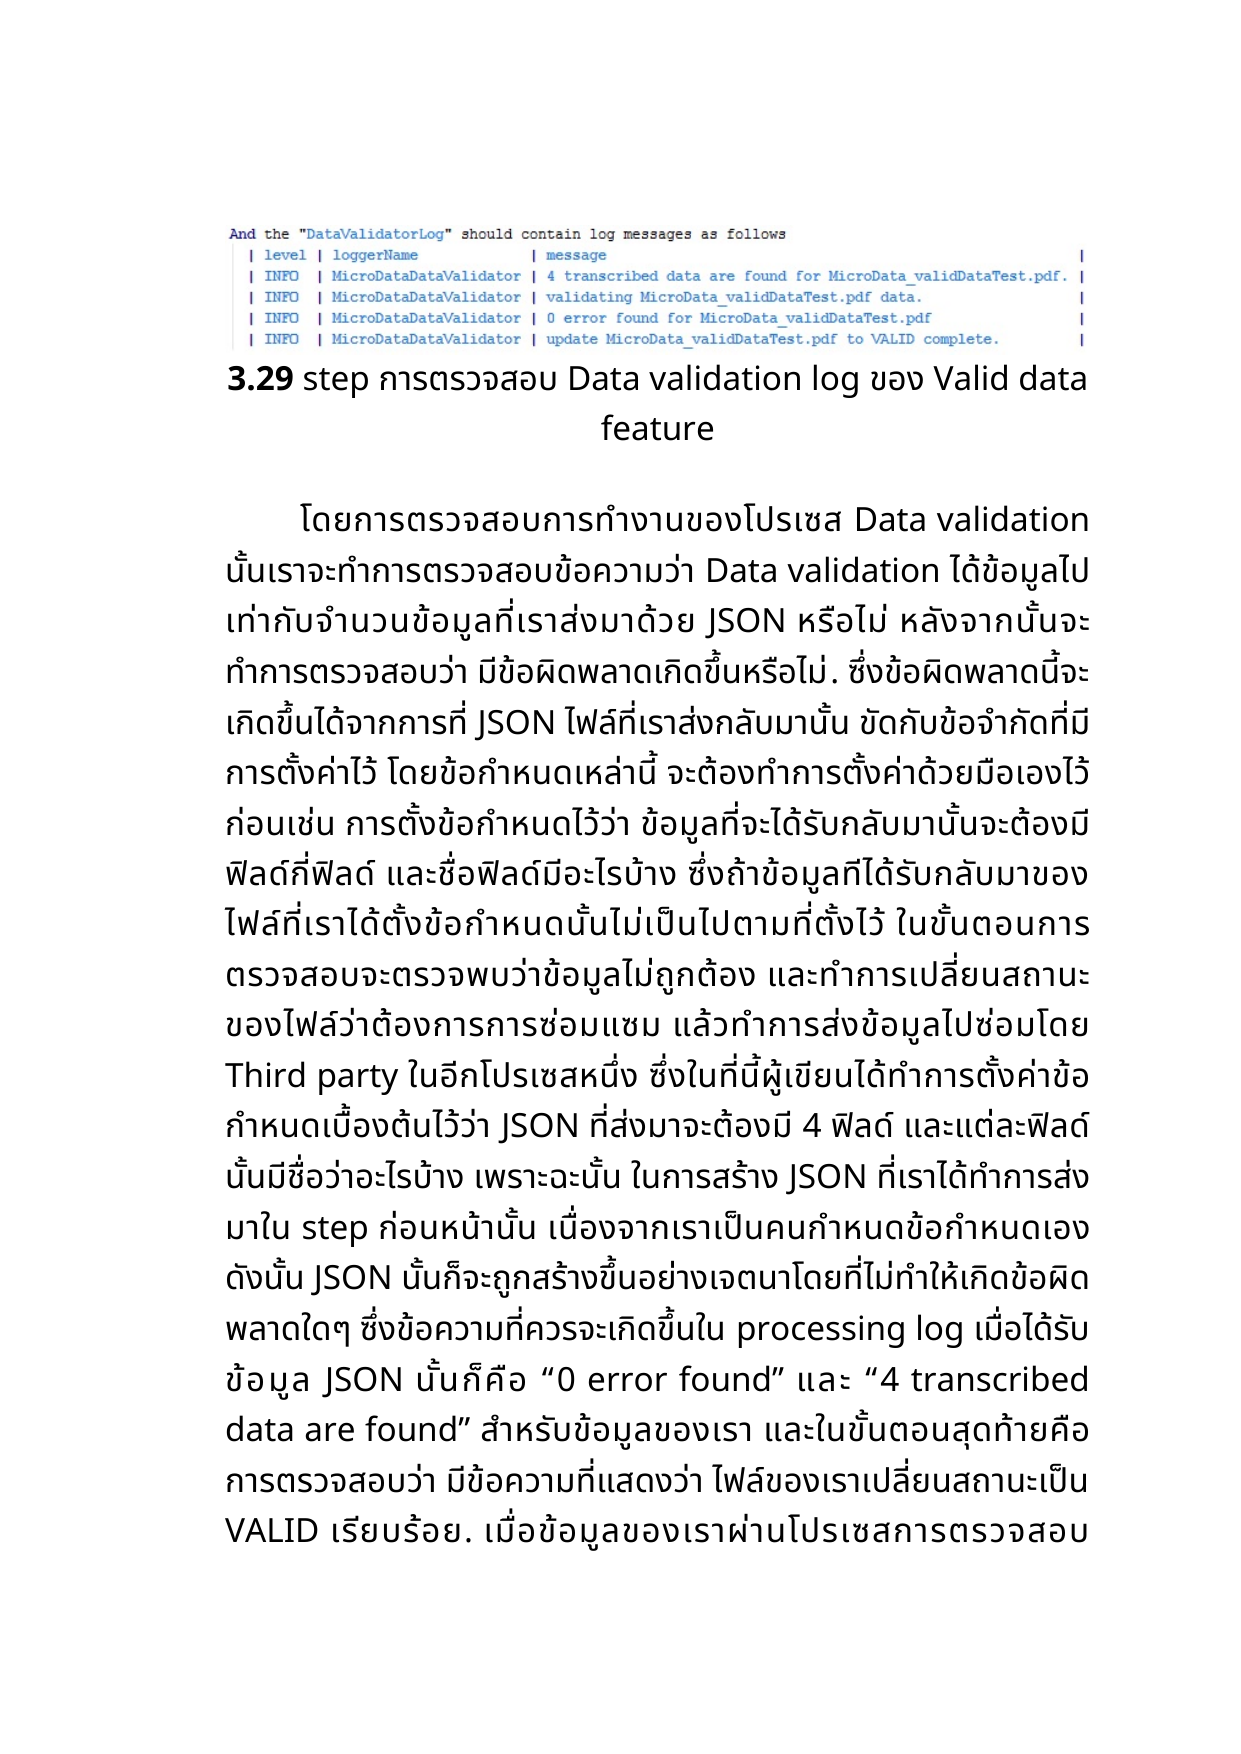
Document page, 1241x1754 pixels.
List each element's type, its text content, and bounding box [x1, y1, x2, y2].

picture [225, 225, 1091, 355]
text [225, 496, 1090, 1558]
text 3.29 step การตรวจสอบ Data validation log ของ Valid data feature [225, 355, 1090, 451]
